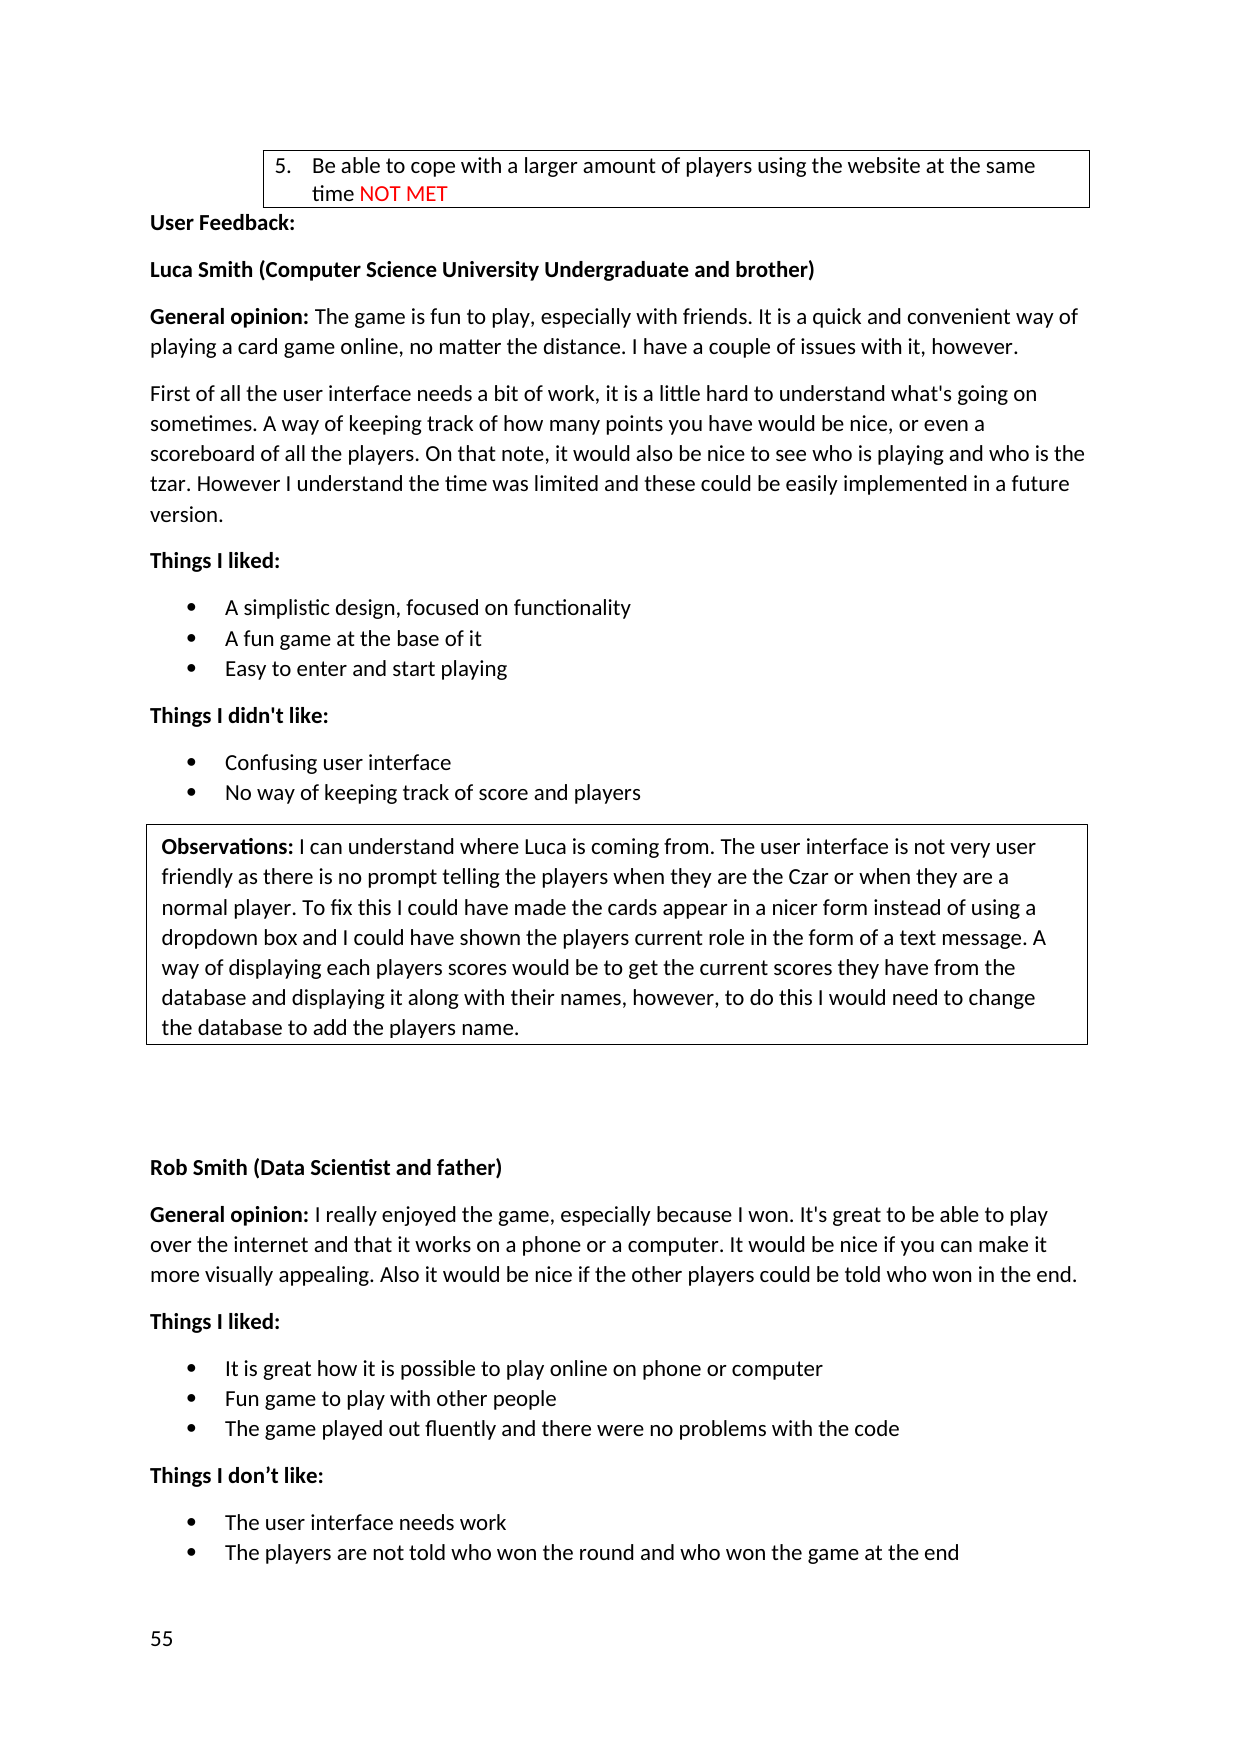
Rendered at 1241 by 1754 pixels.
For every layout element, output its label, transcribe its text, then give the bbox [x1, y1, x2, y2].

text General opinion: The game is fun to play, especially with friends. It is a quick and convenient way of playing a card game online, no matter the distance. I have a couple of issues with it, however. [150, 302, 1090, 360]
list Confusing user interface [187, 748, 1090, 776]
list Fun game to play with other people [187, 1384, 1090, 1412]
list A simplistic design, focused on functionality [187, 593, 1090, 622]
text User Feedback: [150, 208, 1090, 236]
text General opinion: I really enjoyed the game, especially because I won. It's great to be able to play over the internet and that it works on a phone or a computer. It would be nice if you can make it more visually appealing. Also it would be nice if the other players could be told who won in the end. [150, 1200, 1090, 1288]
list The game played out fluently and there were no problems with the code [187, 1414, 1090, 1442]
table_cell Be able to cope with a larger amount of players using the website at the same time NOT MET [264, 151, 1089, 207]
text Luca Smith (Computer Science University Undergraduate and brother) [150, 255, 1090, 283]
text Things I didn't like: [150, 701, 1090, 729]
list No way of keeping track of score and players [187, 778, 1090, 806]
text First of all the user interface needs a bit of work, it is a little hard to understand what's going on sometimes. A way of keeping track of how many points you have would be nice, or even a scoreboard of all the players. On that note, it would also be nice to see who is playing and who is the tzar. However I understand the time was limited and these could be easily implemented in a future version. [150, 379, 1090, 528]
list A fun game at the base of it [187, 624, 1090, 652]
text Things I liked: [150, 547, 1090, 575]
list It is great how it is possible to play online on phone or computer [187, 1354, 1090, 1382]
text Rob Smith (Data Scientist and father) [150, 1153, 1090, 1181]
list The user interface needs work [187, 1508, 1090, 1536]
text Things I don’t like: [150, 1461, 1090, 1489]
list Easy to enter and start playing [187, 654, 1090, 682]
list The players are not told who won the round and who won the game at the end [187, 1538, 1090, 1566]
text Things I liked: [150, 1307, 1090, 1335]
